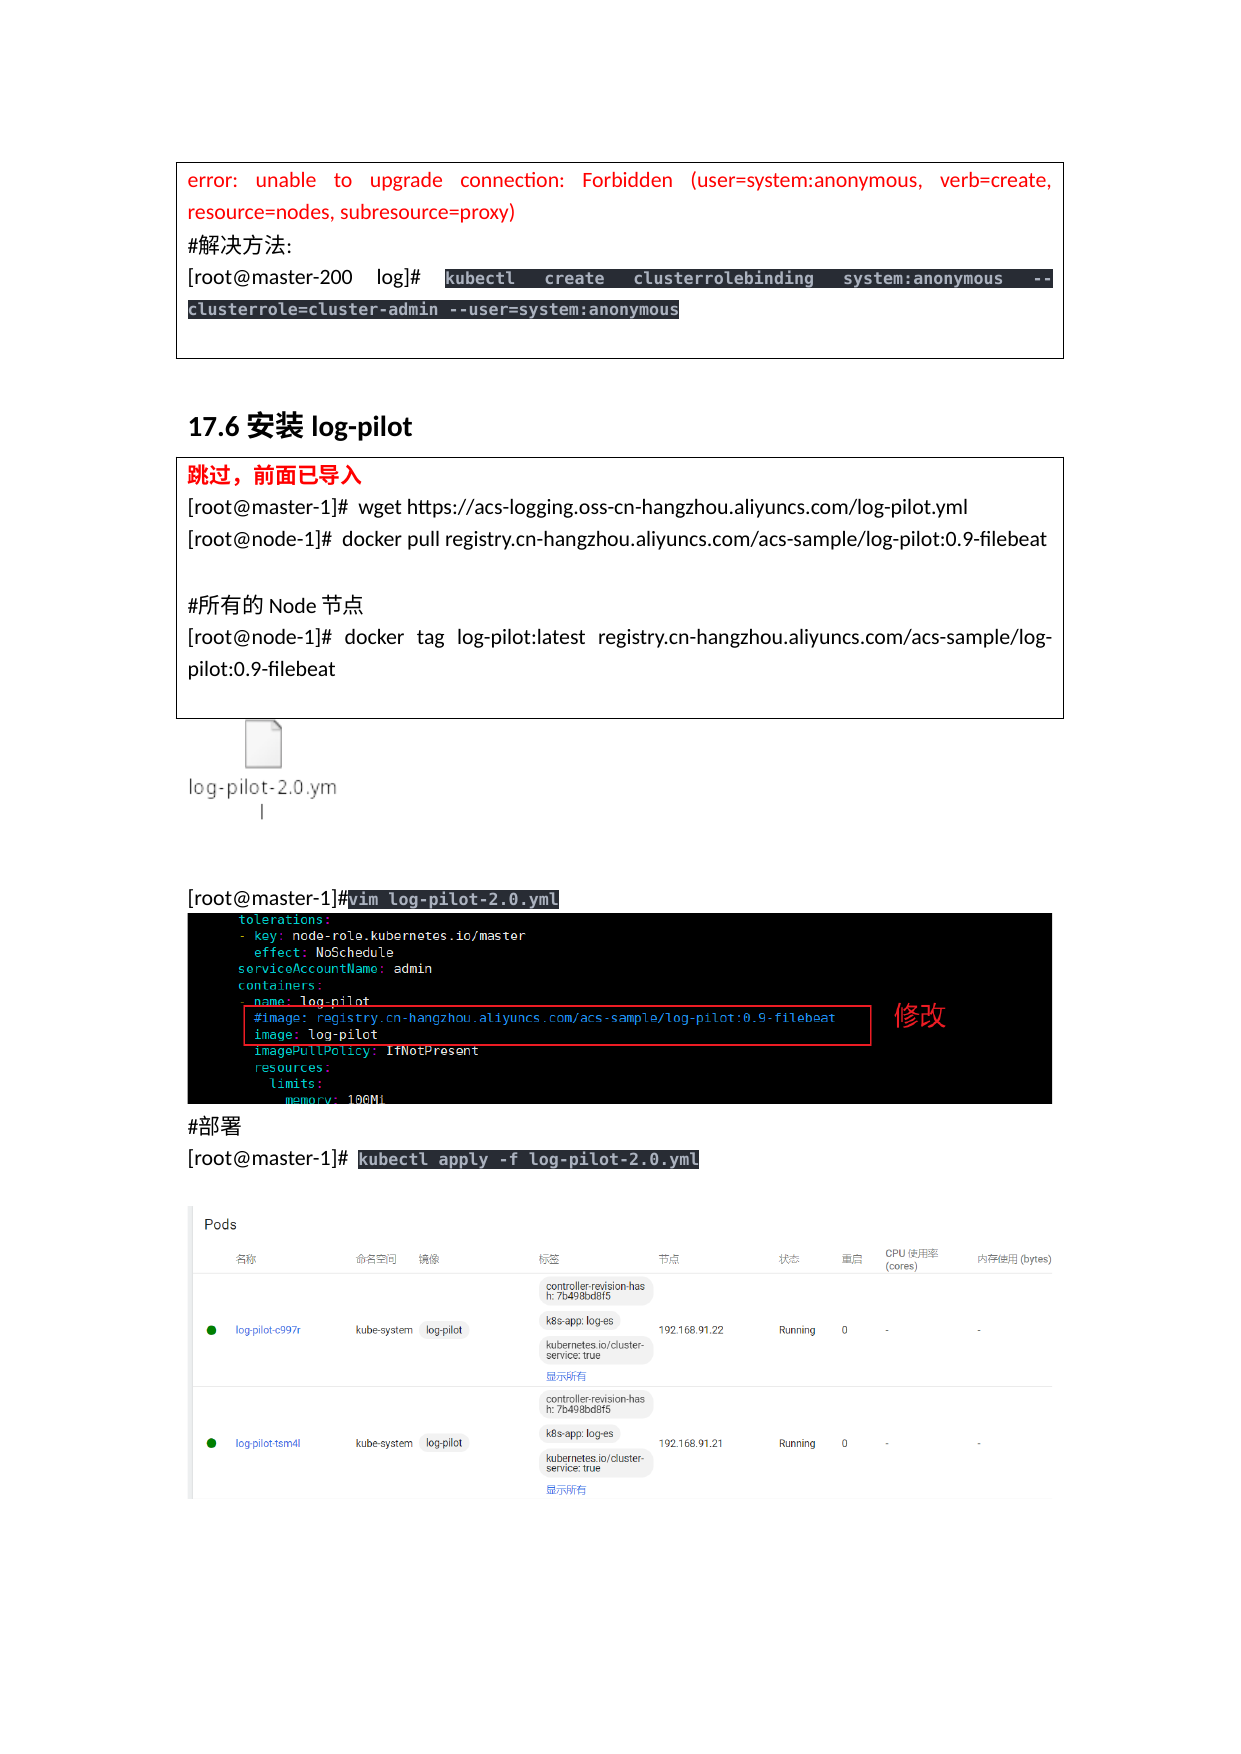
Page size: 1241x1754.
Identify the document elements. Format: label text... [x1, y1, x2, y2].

picture [187, 1206, 1053, 1499]
table_header 跳过，前面已导入 [root@master-1]# wget https://acs-logging.oss-cn-hangzhou.aliyuncs.com/log-pilot.yml [root@node-1]# docker pull registry.cn-hangzhou.aliyuncs.com/acs-sample/log-pilot:0.9-filebeat #所有的Node节点 [root@node-1]# docker tag log-pilot:latest registry.cn-hangzhou.aliyuncs.com/acs-sample/log-pilot:0.9-filebeat [177, 458, 1063, 718]
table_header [177, 163, 1063, 358]
picture [187, 913, 1053, 1104]
text #部署 [187, 1109, 1053, 1141]
text [root@master-1]# kubectl apply -f log-pilot-2.0.yml [187, 1141, 1053, 1174]
text 17.6 安装 log-pilot [187, 392, 1053, 457]
text [root@master-1]#vim log-pilot-2.0.yml [187, 881, 1053, 913]
